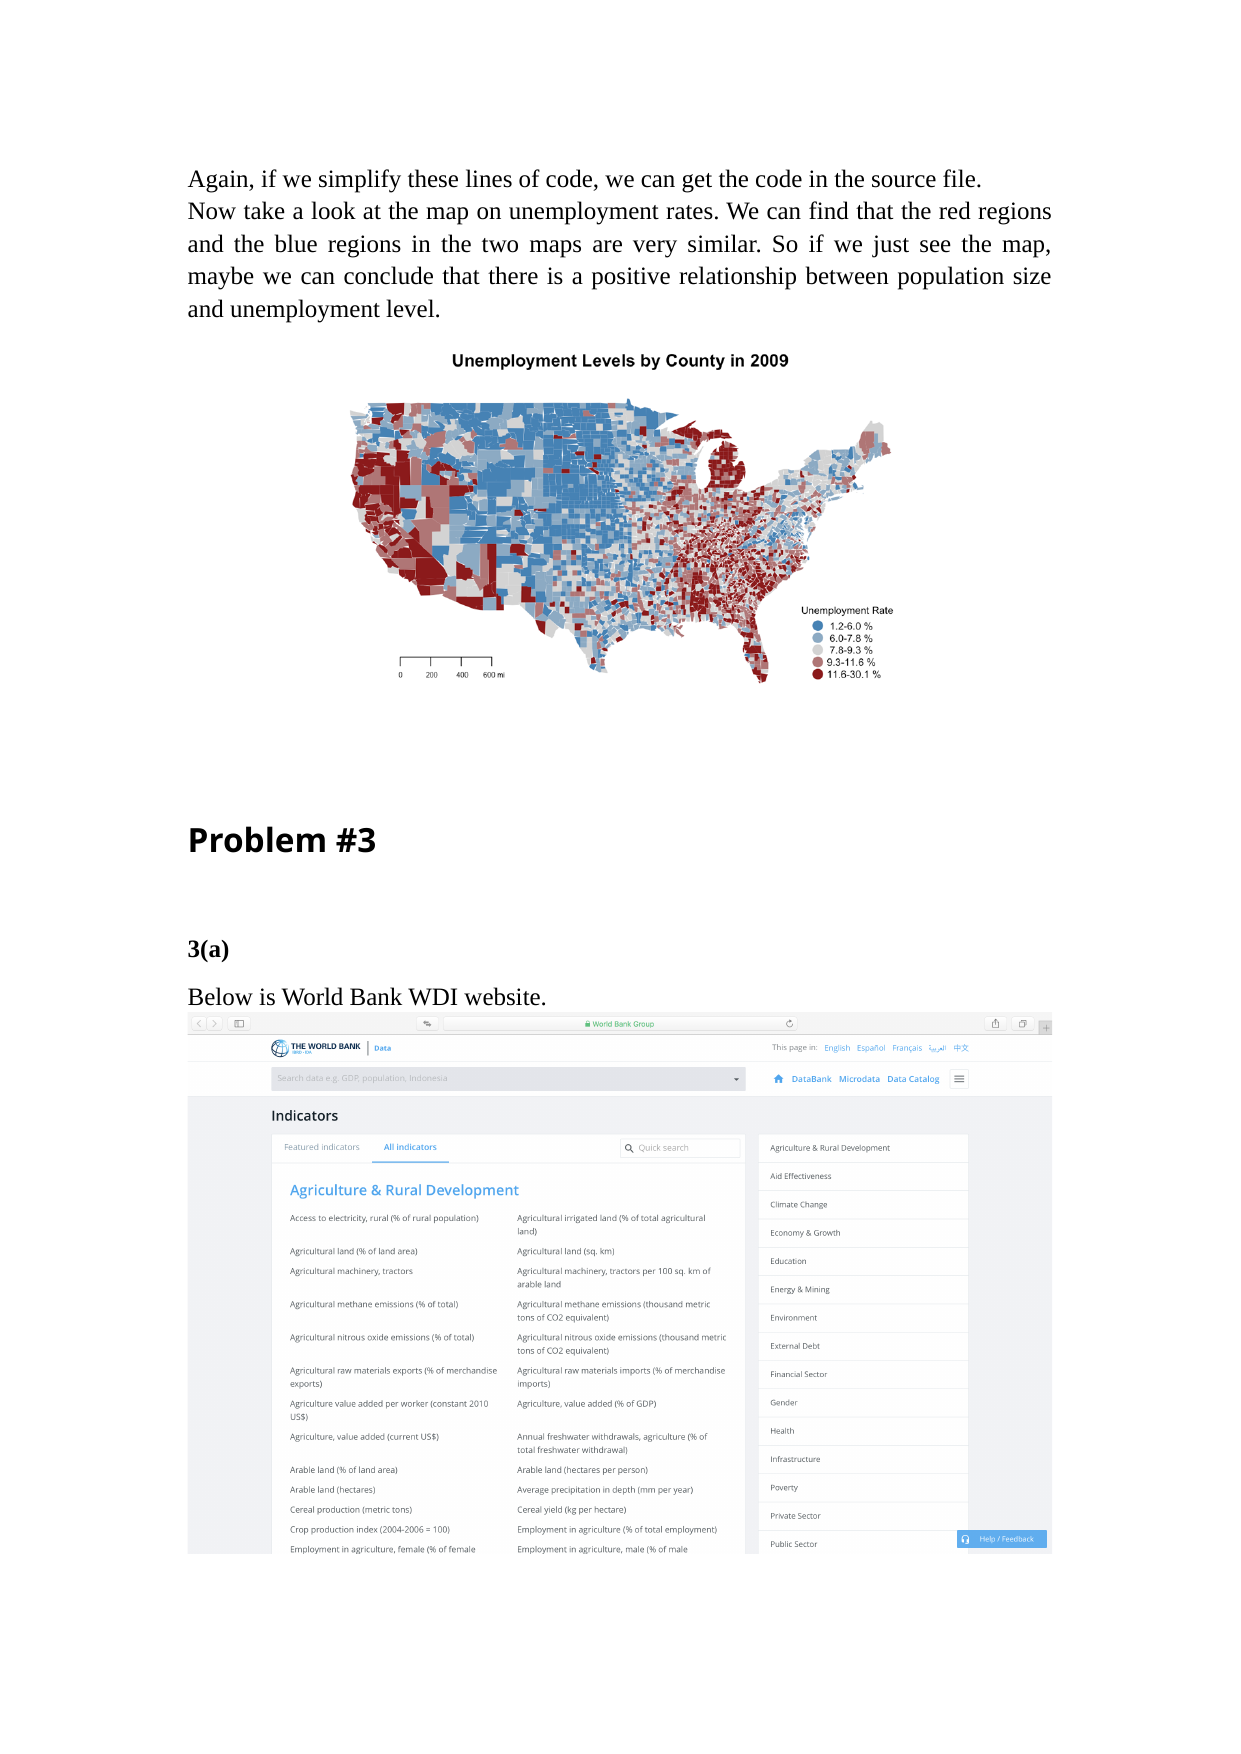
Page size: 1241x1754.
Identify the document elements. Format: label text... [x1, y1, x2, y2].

picture [187, 1012, 1053, 1554]
text Again, if we simplify these lines of code, we can get the code in the source file. [187, 162, 1053, 194]
picture [187, 324, 1053, 757]
subtitle 3(a) [187, 932, 1053, 964]
text Below is World Bank WDI website. [187, 980, 1053, 1012]
subtitle Problem #3 [187, 807, 1053, 872]
text Now take a look at the map on unemployment rates. We can find that the red regions and the blue regions in the two maps are very similar. So if we just see the map, maybe we can conclude that there is a positive relationship between population size and unemployment level. [187, 194, 1053, 324]
